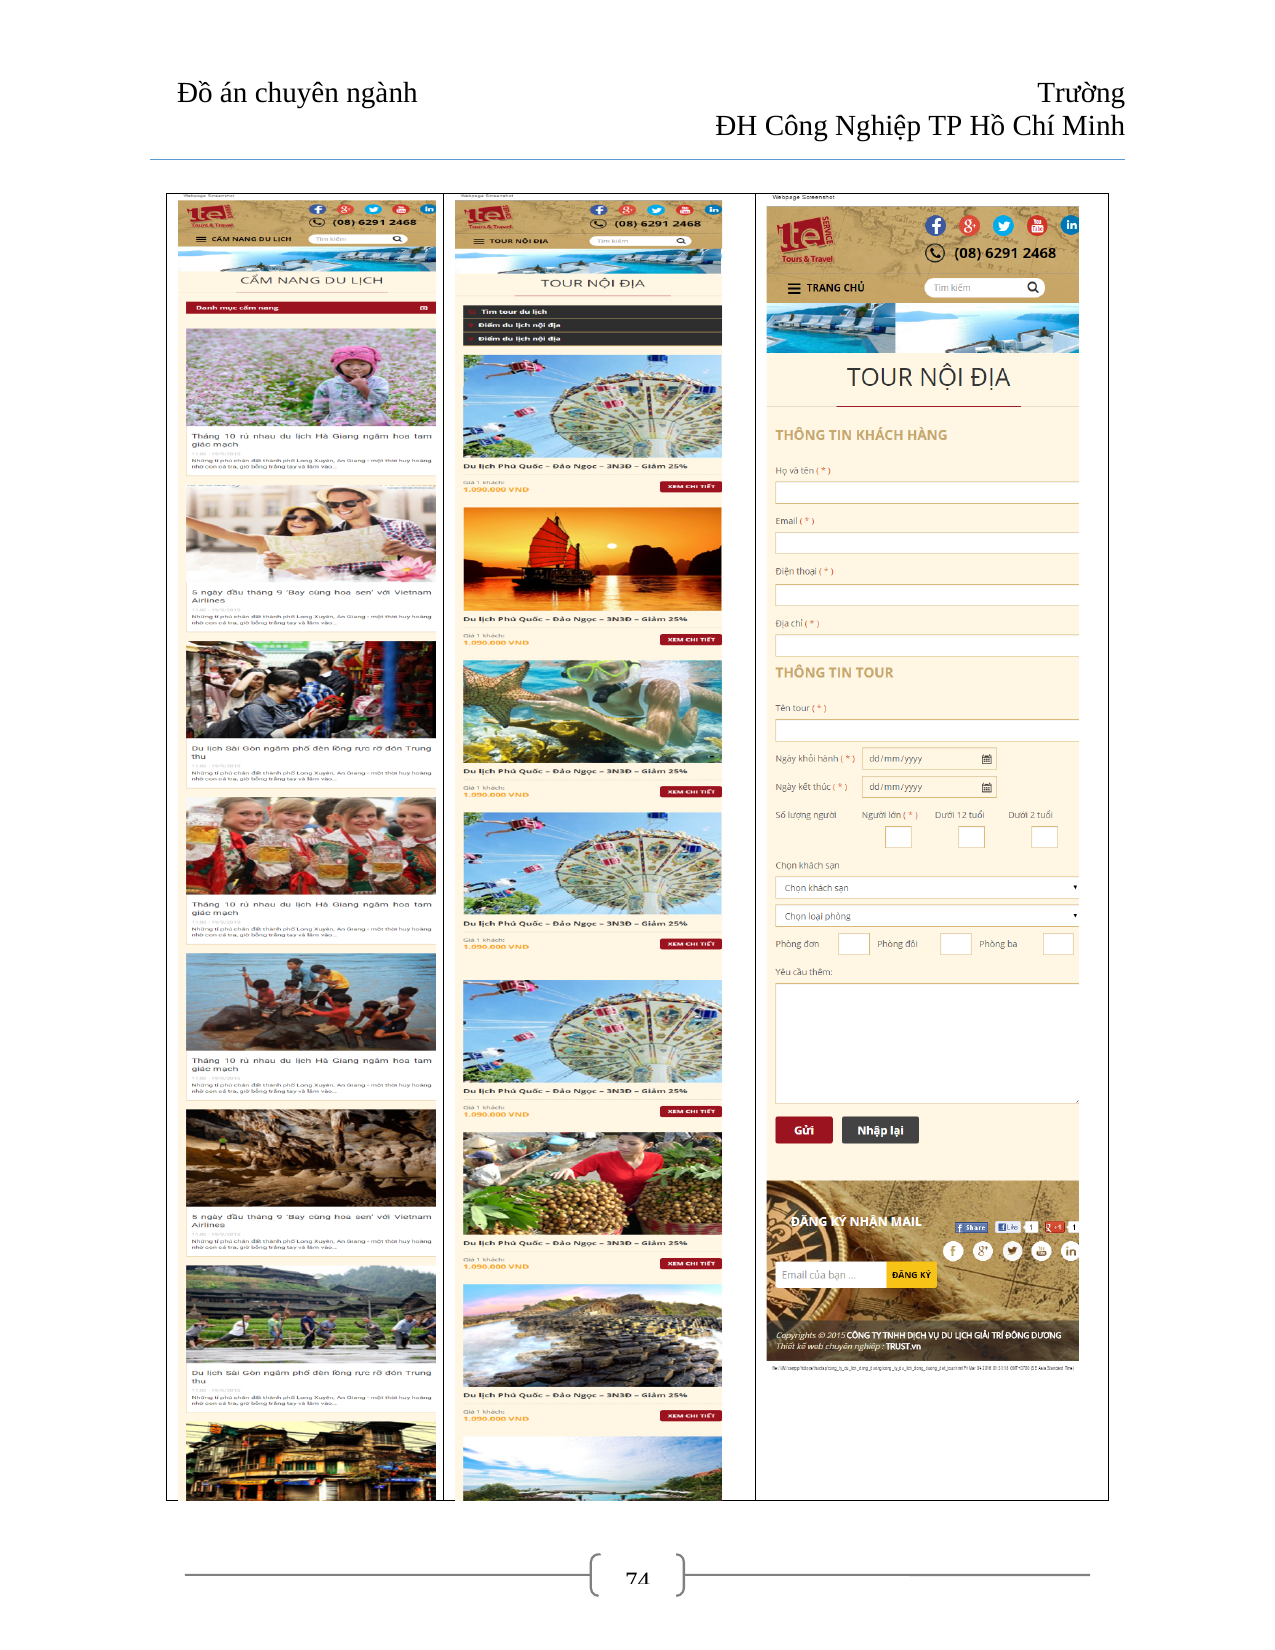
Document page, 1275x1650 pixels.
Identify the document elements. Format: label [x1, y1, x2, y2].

picture [178, 194, 436, 1501]
table_cell [167, 194, 178, 1500]
table_cell [756, 194, 1108, 1500]
picture [766, 194, 1079, 1371]
picture [455, 194, 723, 1501]
table_cell [444, 194, 455, 1500]
table_cell [723, 194, 755, 1500]
table_cell [436, 194, 443, 1500]
